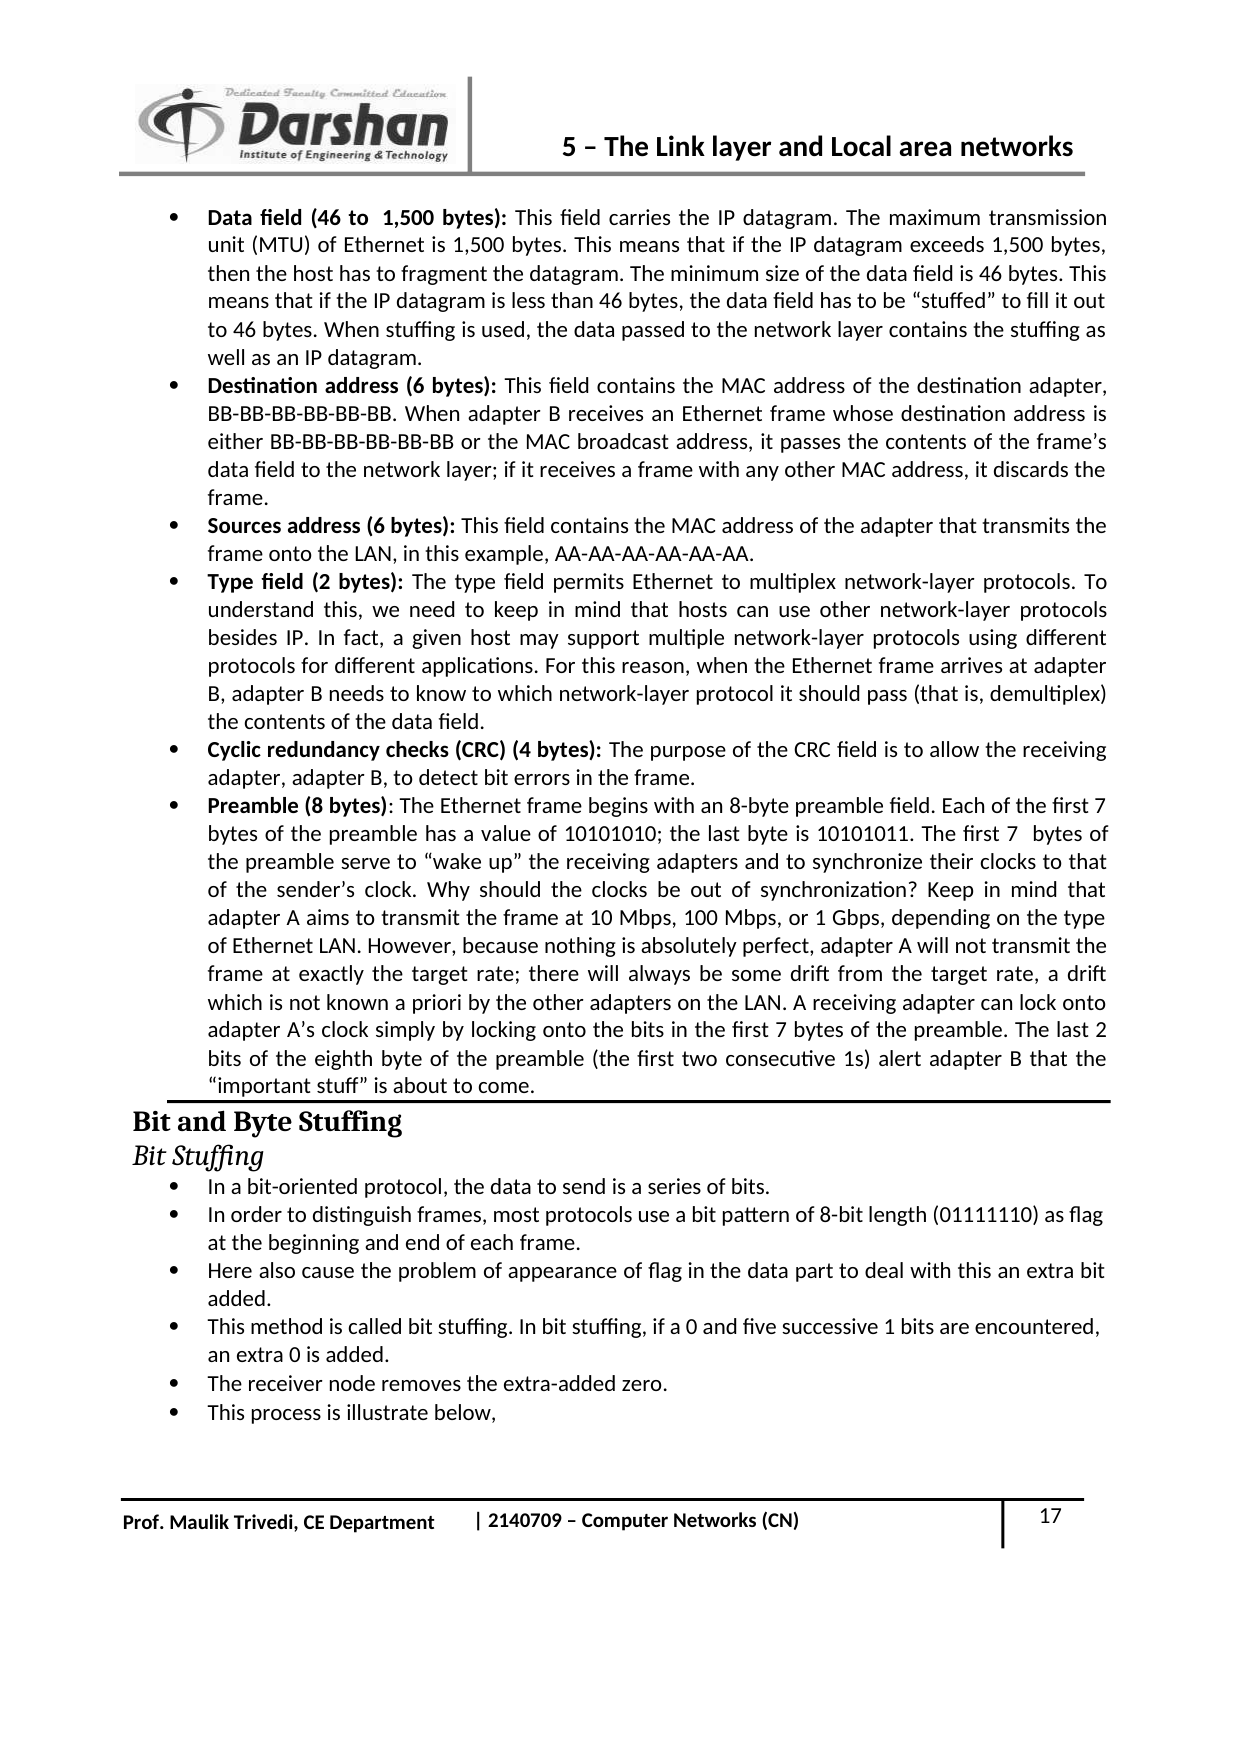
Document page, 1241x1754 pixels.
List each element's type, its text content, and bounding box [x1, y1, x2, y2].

list Type field (2 bytes): The type field permits Ethernet to multiplex network-layer protocols. To understand this, we need to keep in mind that hosts can use other network-layer protocols besides IP. In fact, a given host may support multiple network-layer protocols using different protocols for different applications. For this reason, when the Ethernet frame arrives at adapter B, adapter B needs to know to which network-layer protocol it should pass (that is, demultiplex) the contents of the data field. [170, 567, 1109, 735]
list This method is called bit stuffing. In bit stuffing, if a 0 and five successive 1 bits are encountered, an extra 0 is added. [170, 1312, 1108, 1369]
list Here also cause the problem of appearance of flag in the data part to deal with this an extra bit added. [170, 1256, 1109, 1312]
list This process is illustrate below, [170, 1397, 1207, 1426]
subtitle Bit and Byte Stuffing [132, 1104, 1207, 1138]
list Data field (46 to 1,500 bytes): This field carries the IP datagram. The maximum transmission unit (MTU) of Ethernet is 1,500 bytes. This means that if the IP datagram exceeds 1,500 bytes, then the host has to fragment the datagram. The minimum size of the data field is 46 bytes. This means that if the IP datagram is less than 46 bytes, the data field has to be “stuffed” to fill it out to 46 bytes. When stuffing is used, the data passed to the network layer contains the stuffing as well as an IP datagram. [170, 203, 1108, 371]
list In order to distinguish frames, most protocols use a bit pattern of 8-bit length (01111110) as flag at the beginning and end of each frame. [170, 1200, 1108, 1256]
list The receiver node removes the extra-added zero. [170, 1369, 1207, 1397]
list Sources address (6 bytes): This field contains the MAC address of the adapter that transmits the frame onto the LAN, in this example, AA-AA-AA-AA-AA-AA. [170, 511, 1108, 567]
picture [135, 84, 456, 164]
list Cyclic redundancy checks (CRC) (4 bytes): The purpose of the CRC field is to allow the receiving adapter, adapter B, to detect bit errors in the frame. [170, 735, 1108, 791]
subtitle Bit Stuffing [132, 1138, 1207, 1172]
list Destination address (6 bytes): This field contains the MAC address of the destination adapter, BB-BB-BB-BB-BB-BB. When adapter B receives an Ethernet frame whose destination address is either BB-BB-BB-BB-BB-BB or the MAC broadcast address, it passes the contents of the frame’s data field to the network layer; if it receives a frame with any other MAC address, it discards the frame. [170, 371, 1109, 511]
list In a bit-oriented protocol, the data to send is a series of bits. [170, 1172, 1207, 1200]
list Preamble (8 bytes): The Ethernet frame begins with an 8-byte preamble field. Each of the first 7 bytes of the preamble has a value of 10101010; the last byte is 10101011. The first 7 bytes of the preamble serve to “wake up” the receiving adapters and to synchronize their clocks to that of the sender’s clock. Why should the clocks be out of synchronization? Keep in mind that adapter A aims to transmit the frame at 10 Mbps, 100 Mbps, or 1 Gbps, depending on the type of Ethernet LAN. However, because nothing is absolutely perfect, adapter A will not transmit the frame at exactly the target rate; there will always be some drift from the target rate, a drift which is not known a priori by the other adapters on the LAN. A receiving adapter can lock onto adapter A’s clock simply by locking onto the bits in the first 7 bytes of the preamble. The last 2 bits of the eighth byte of the preamble (the first two consecutive 1s) alert adapter B that the “important stuff” is about to come. [170, 791, 1108, 1100]
